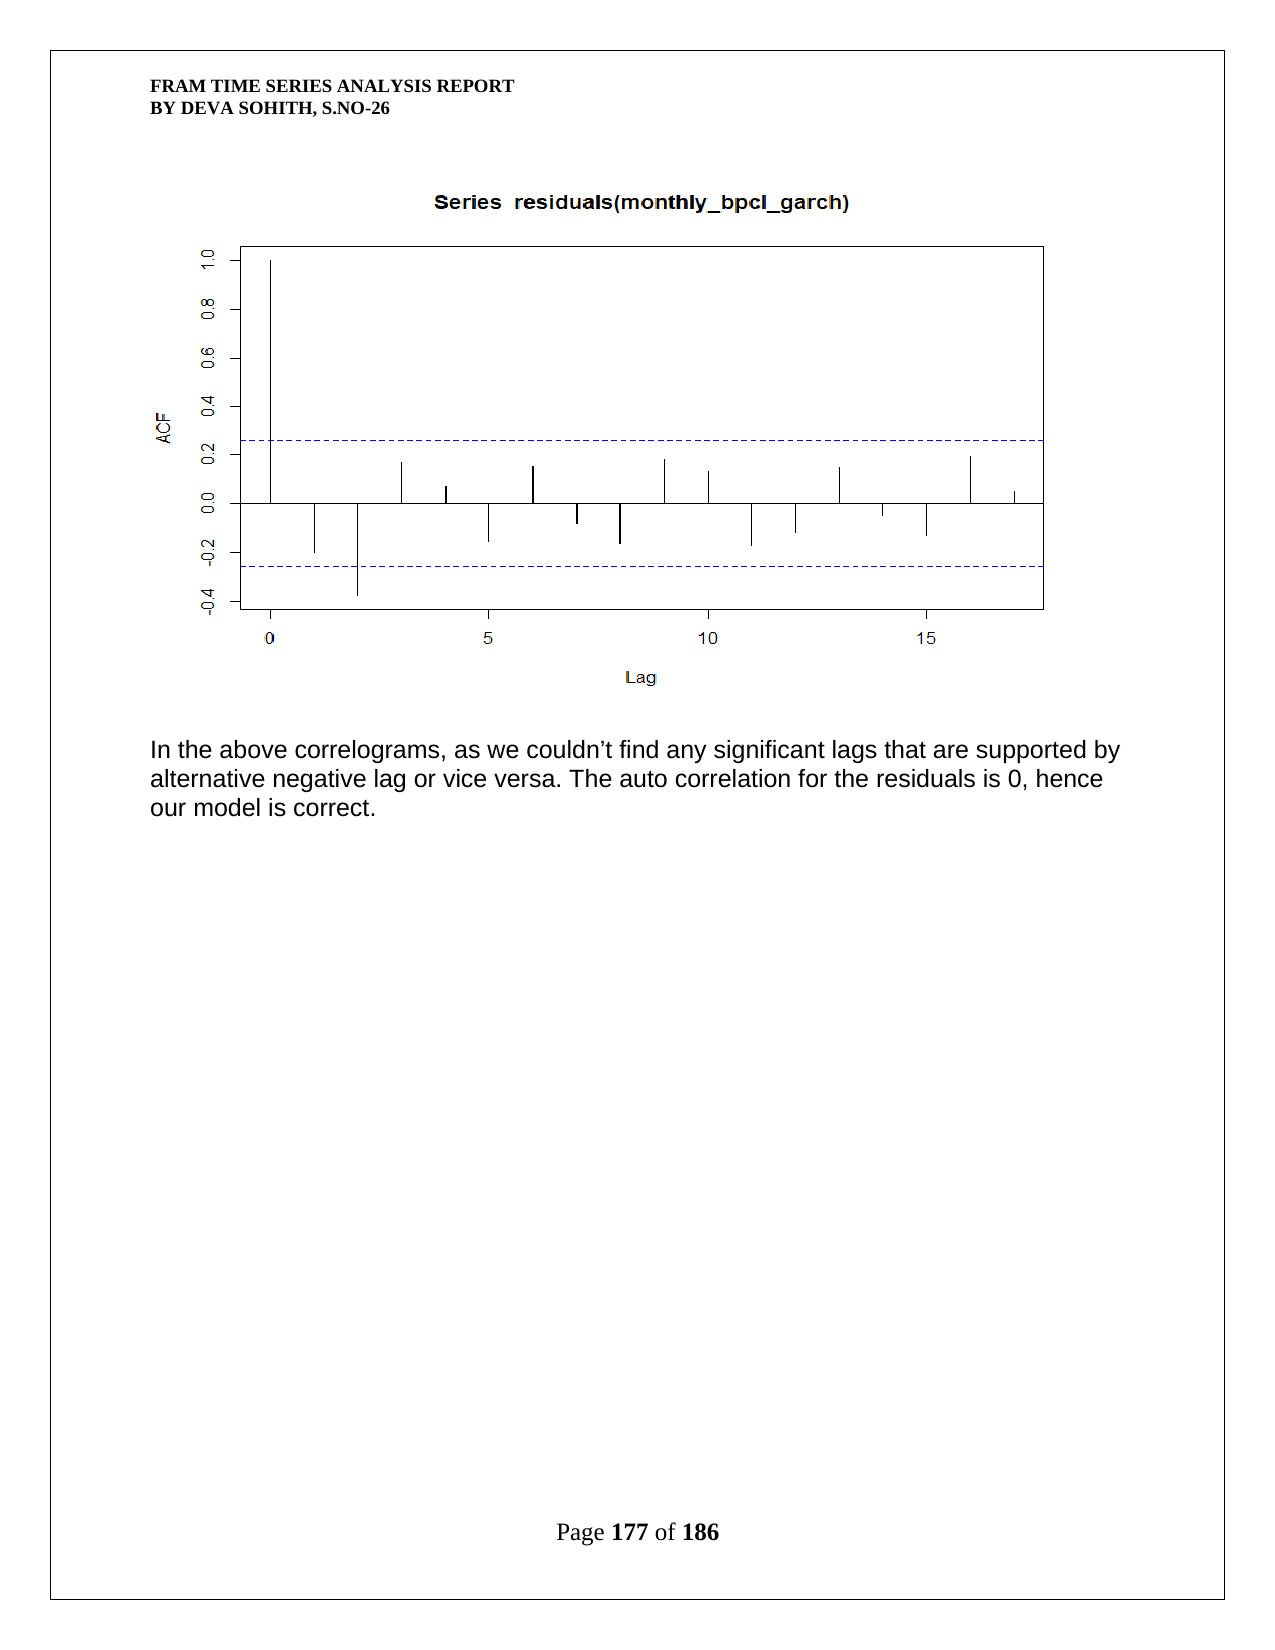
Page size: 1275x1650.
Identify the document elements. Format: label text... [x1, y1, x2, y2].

picture [150, 168, 1091, 706]
text In the above correlograms, as we couldn’t find any significant lags that are supported by alternative negative lag or vice versa. The auto correlation for the residuals is 0, hence our model is correct. [150, 735, 1125, 821]
